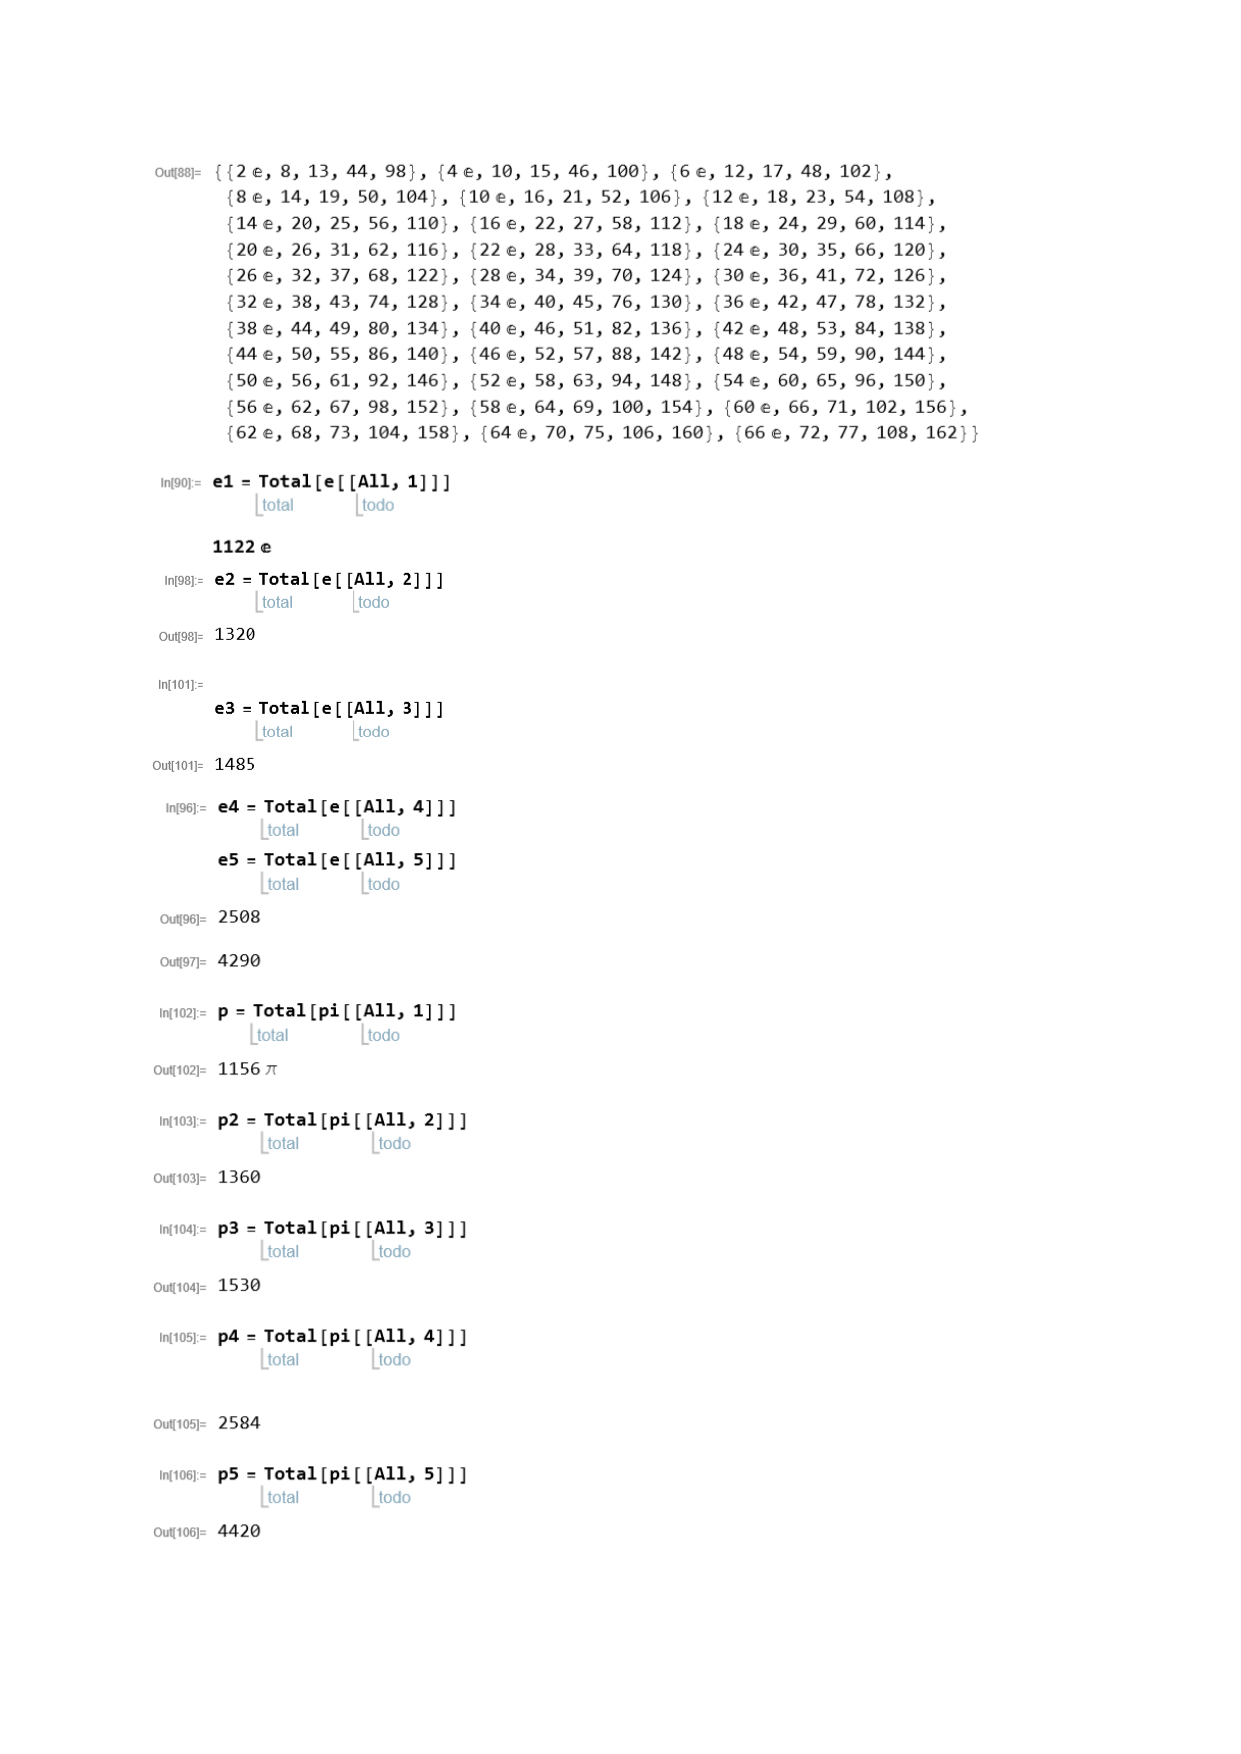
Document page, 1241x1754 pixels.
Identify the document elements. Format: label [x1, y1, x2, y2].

picture [150, 150, 1091, 1554]
